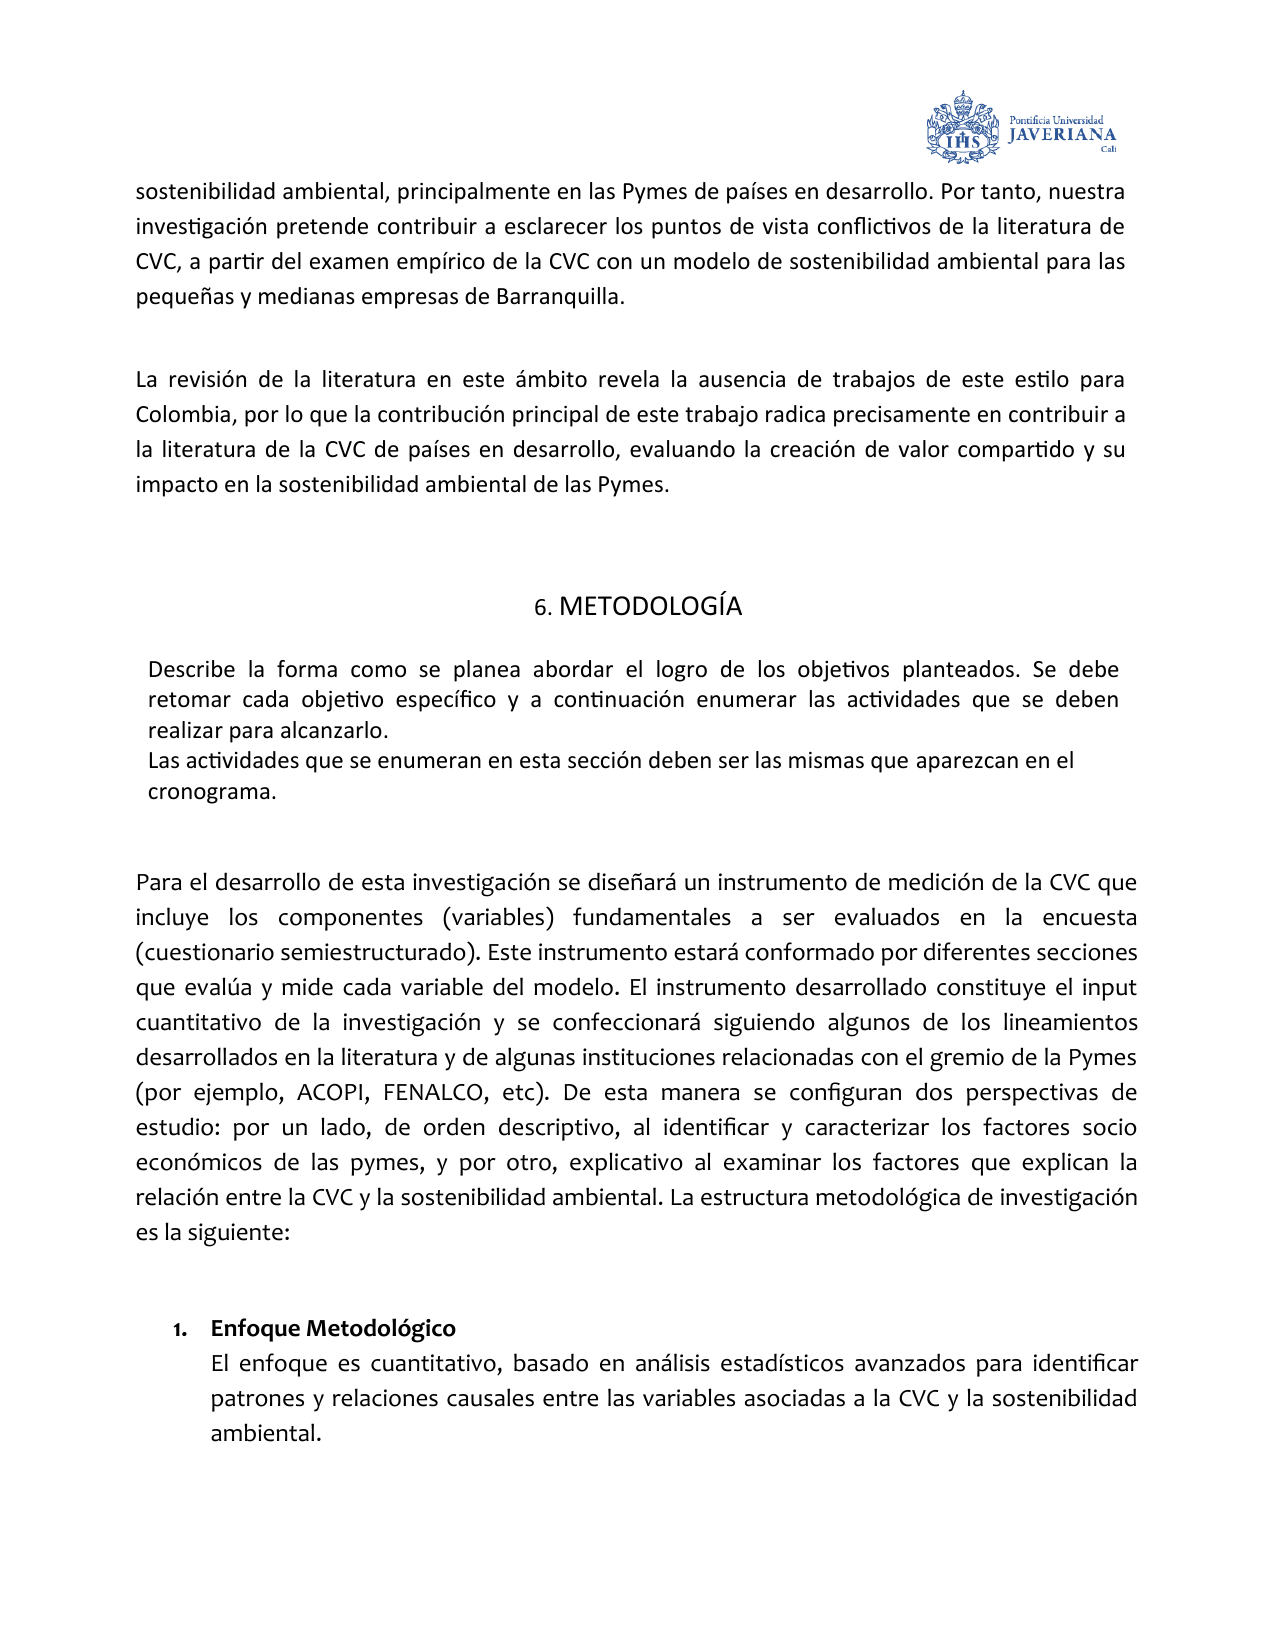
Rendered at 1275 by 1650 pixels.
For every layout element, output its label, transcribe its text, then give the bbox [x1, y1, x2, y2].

list Enfoque Metodológico [173, 1312, 1139, 1343]
text La revisión de la literatura en este ámbito revela la ausencia de trabajos de este estilo para Colombia, por lo que la contribución principal de este trabajo radica precisamente en contribuir a la literatura de la CVC de países en desarrollo, evaluando la creación de valor compartido y su impacto en la sostenibilidad ambiental de las Pymes. [135, 363, 1127, 498]
text El enfoque es cuantitativo, basado en análisis estadísticos avanzados para identificar patrones y relaciones causales entre las variables asociadas a la CVC y la sostenibilidad ambiental. [210, 1347, 1139, 1448]
picture [917, 78, 1125, 175]
text Para el desarrollo de esta investigación se diseñará un instrumento de medición de la CVC que incluye los componentes (variables) fundamentales a ser evaluados en la encuesta (cuestionario semiestructurado). Este instrumento estará conformado por diferentes secciones que evalúa y mide cada variable del modelo. El instrumento desarrollado constituye el input cuantitativo de la investigación y se confeccionará siguiendo algunos de los lineamientos desarrollados en la literatura y de algunas instituciones relacionadas con el gremio de la Pymes (por ejemplo, ACOPI, FENALCO, etc). De esta manera se configuran dos perspectivas de estudio: por un lado, de orden descriptivo, al identificar y caracterizar los factores socio económicos de las pymes, y por otro, explicativo al examinar los factores que explican la relación entre la CVC y la sostenibilidad ambiental. La estructura metodológica de investigación es la siguiente: [135, 866, 1139, 1247]
subtitle METODOLOGÍA [534, 587, 1139, 622]
text Describe la forma como se planea abordar el logro de los objetivos planteados. Se debe retomar cada objetivo específico y a continuación enumerar las actividades que se deben realizar para alcanzarlo. [148, 653, 1121, 744]
text Las actividades que se enumeran en esta sección deben ser las mismas que aparezcan en el cronograma. [148, 744, 1095, 805]
